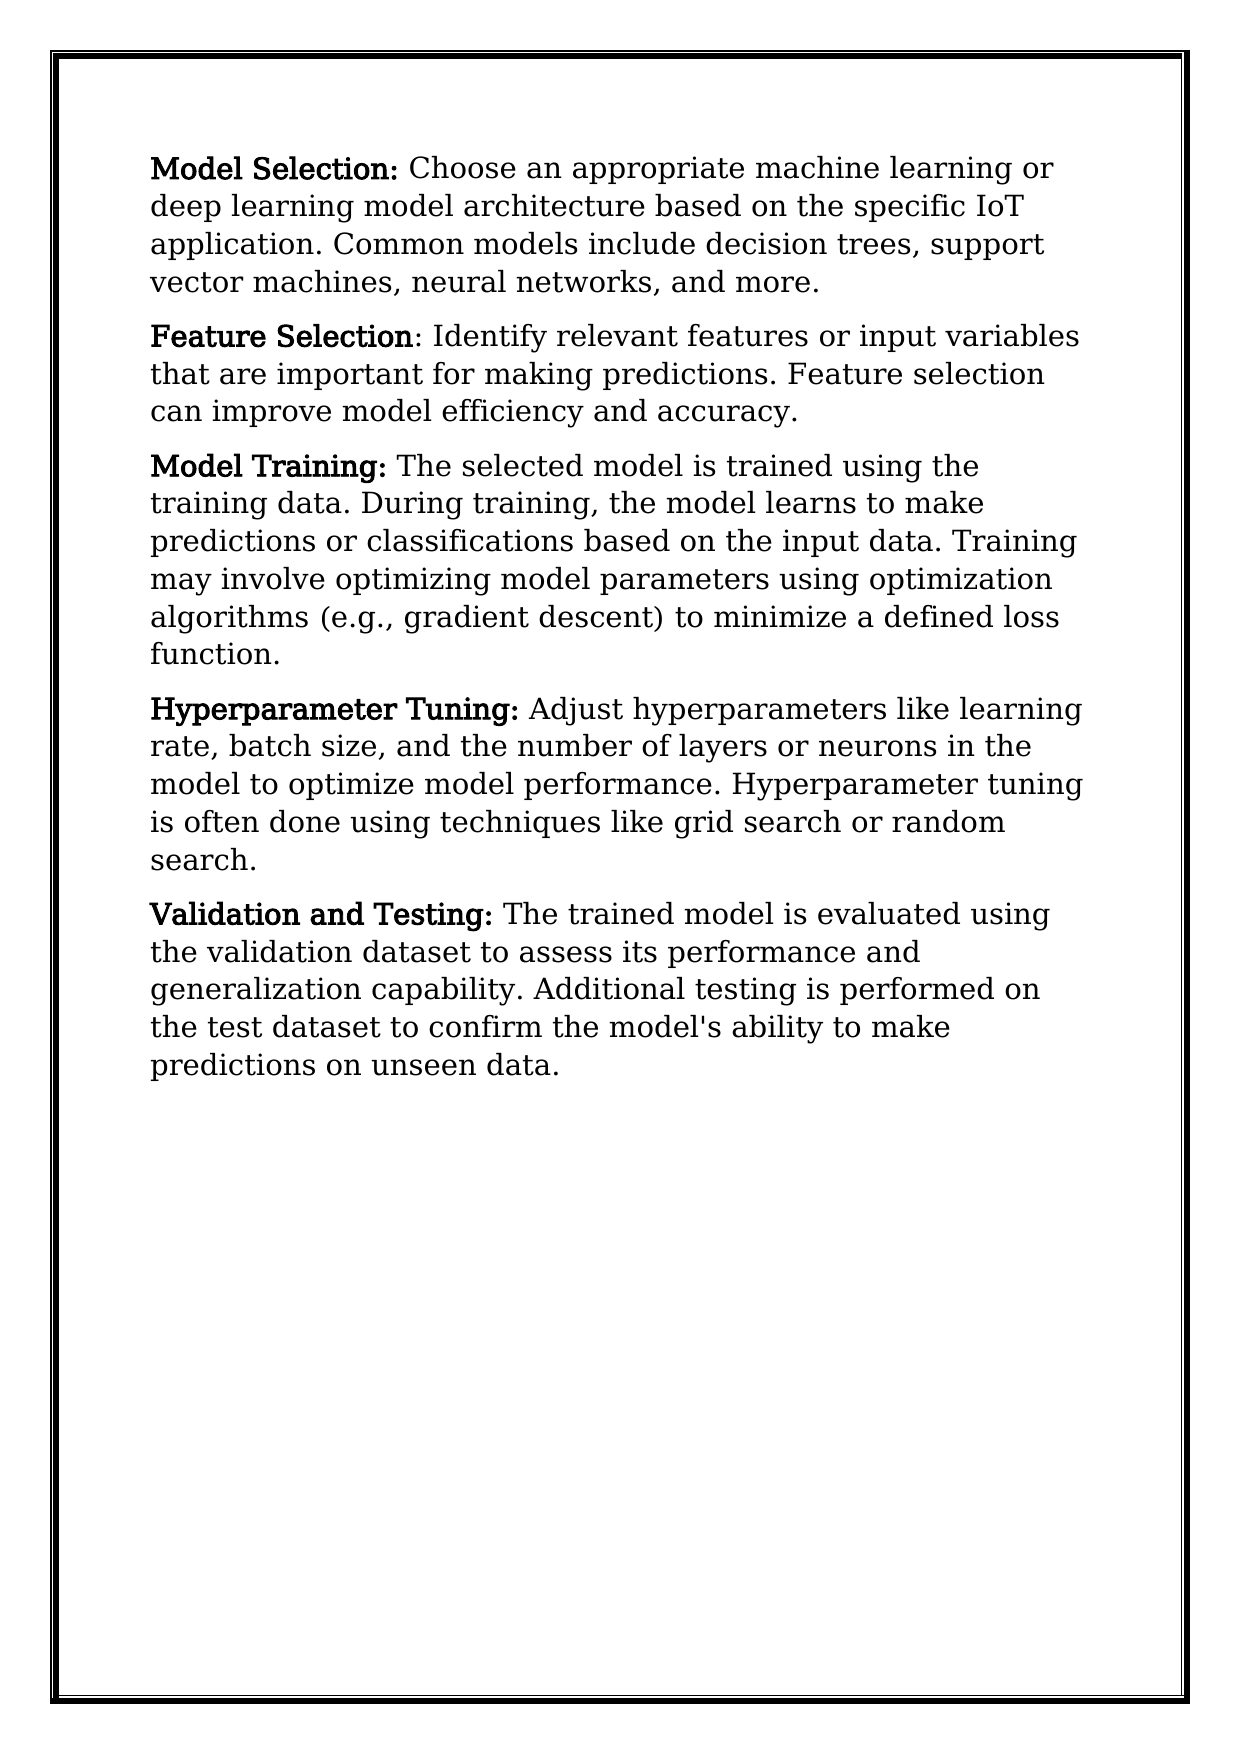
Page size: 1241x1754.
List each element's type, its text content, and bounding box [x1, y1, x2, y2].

text Hyperparameter Tuning: Adjust hyperparameters like learning rate, batch size, and the number of layers or neurons in the model to optimize model performance. Hyperparameter tuning is often done using techniques like grid search or random search. [150, 690, 1090, 876]
text Validation and Testing: The trained model is evaluated using the validation dataset to assess its performance and generalization capability. Additional testing is performed on the test dataset to confirm the model's ability to make predictions on unseen data. [150, 895, 1090, 1081]
text Model Selection: Choose an appropriate machine learning or deep learning model architecture based on the specific IoT application. Common models include decision trees, support vector machines, neural networks, and more. [150, 150, 1090, 298]
text Feature Selection: Identify relevant features or input variables that are important for making predictions. Feature selection can improve model efficiency and accuracy. [150, 317, 1090, 428]
text Model Training: The selected model is trained using the training data. During training, the model learns to make predictions or classifications based on the input data. Training may involve optimizing model parameters using optimization algorithms (e.g., gradient descent) to minimize a defined loss function. [150, 447, 1090, 671]
